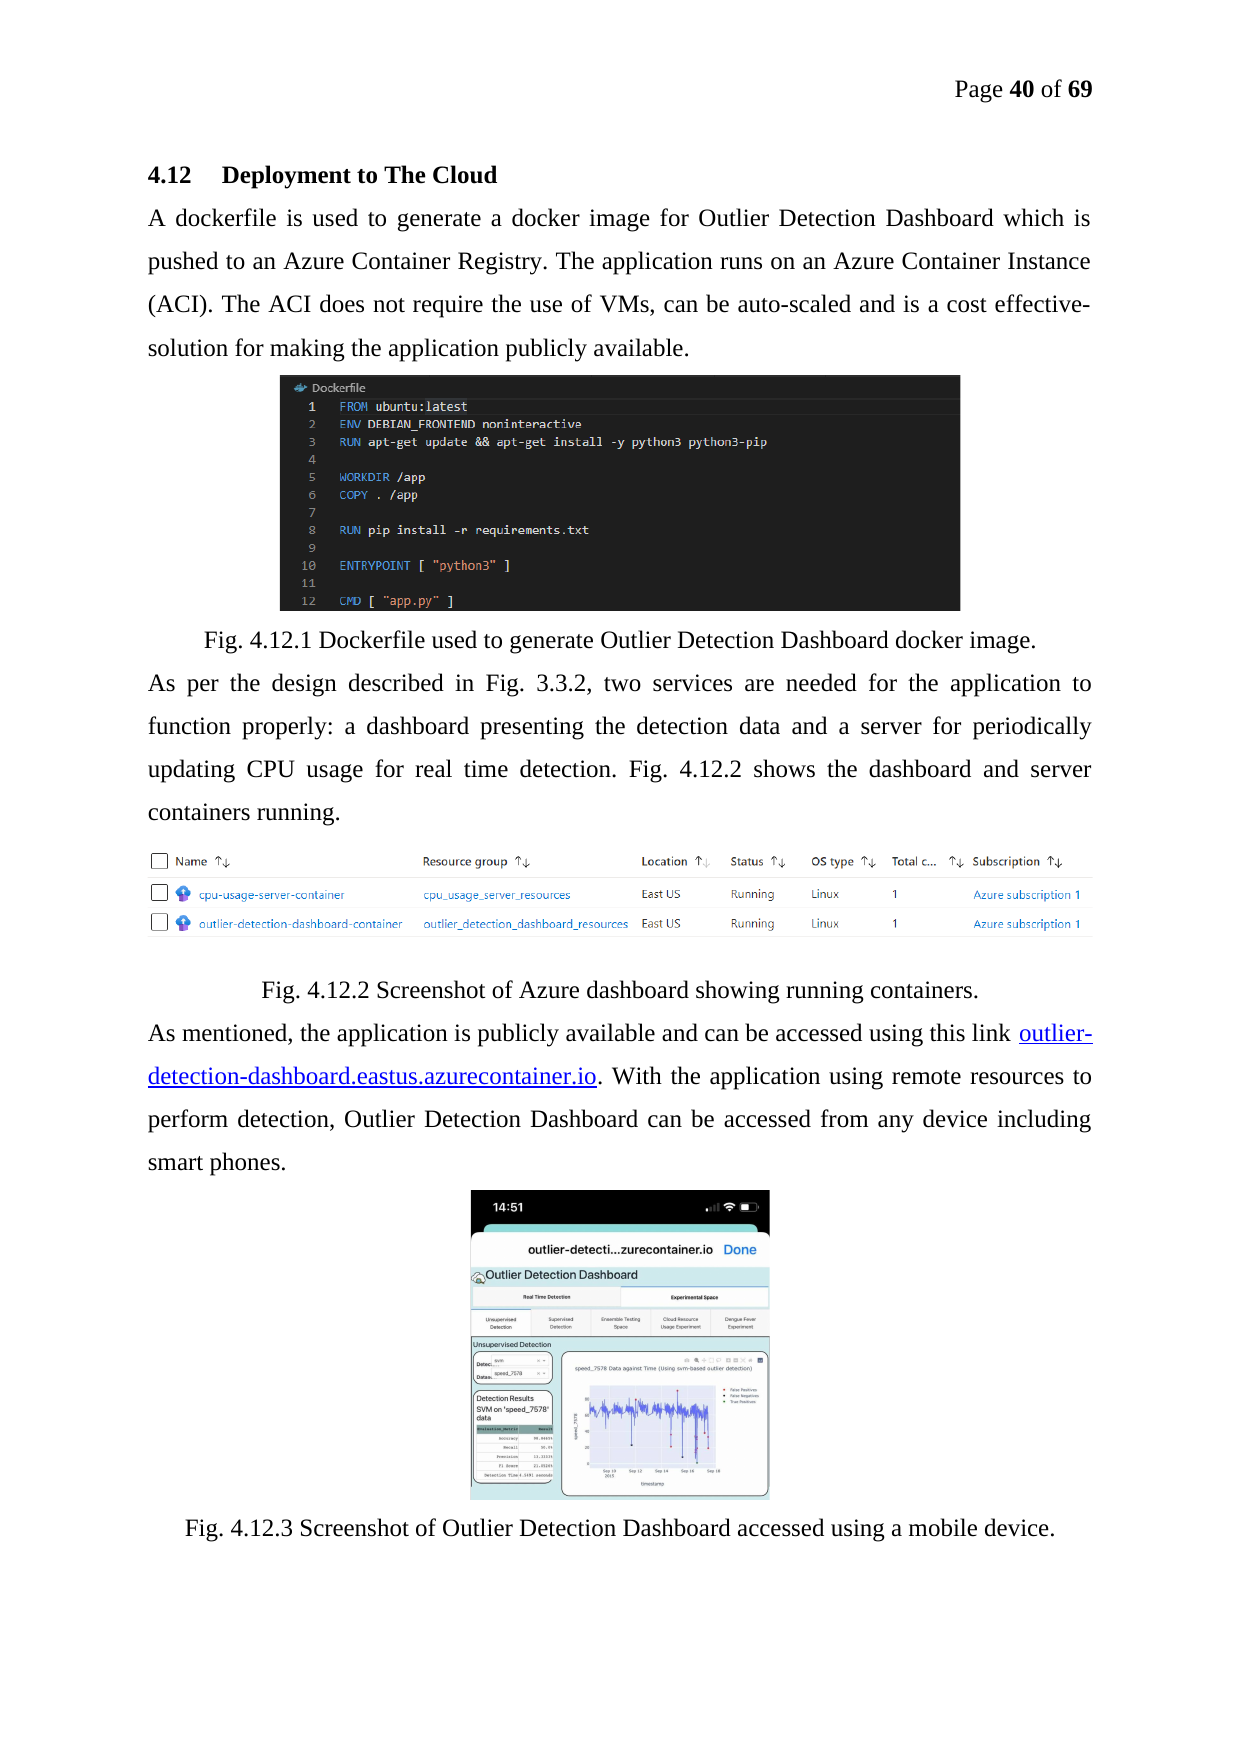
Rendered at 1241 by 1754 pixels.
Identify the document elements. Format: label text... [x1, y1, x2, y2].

picture [147, 840, 1093, 961]
text Fig. 4.12.2 Screenshot of Azure dashboard showing running containers. [148, 975, 1092, 1004]
picture [279, 375, 961, 611]
picture [470, 1190, 770, 1500]
text Deployment to The Cloud [148, 160, 1092, 189]
text Fig. 4.12.3 Screenshot of Outlier Detection Dashboard accessed using a mobile device. [148, 1513, 1092, 1542]
text As per the design described in Fig. 3.3.2, two services are needed for the application to function properly: a dashboard presenting the detection data and a server for periodically updating CPU usage for real time detection. Fig. 4.12.2 shows the dashboard and server containers running. [148, 668, 1092, 826]
text As mentioned, the application is publicly available and can be accessed using this link outlier-detection-dashboard.eastus.azurecontainer.io. With the application using remote resources to perform detection, Outlier Detection Dashboard can be accessed from any device including smart phones. [148, 1018, 1092, 1176]
text Fig. 4.12.1 Dockerfile used to generate Outlier Detection Dashboard docker image. [148, 625, 1092, 654]
text A dockerfile is used to generate a docker image for Outlier Detection Dashboard which is pushed to an Azure Container Registry. The application runs on an Azure Container Instance (ACI). The ACI does not require the use of VMs, can be auto-scaled and is a cost effective-solution for making the application publicly available. [148, 203, 1092, 361]
